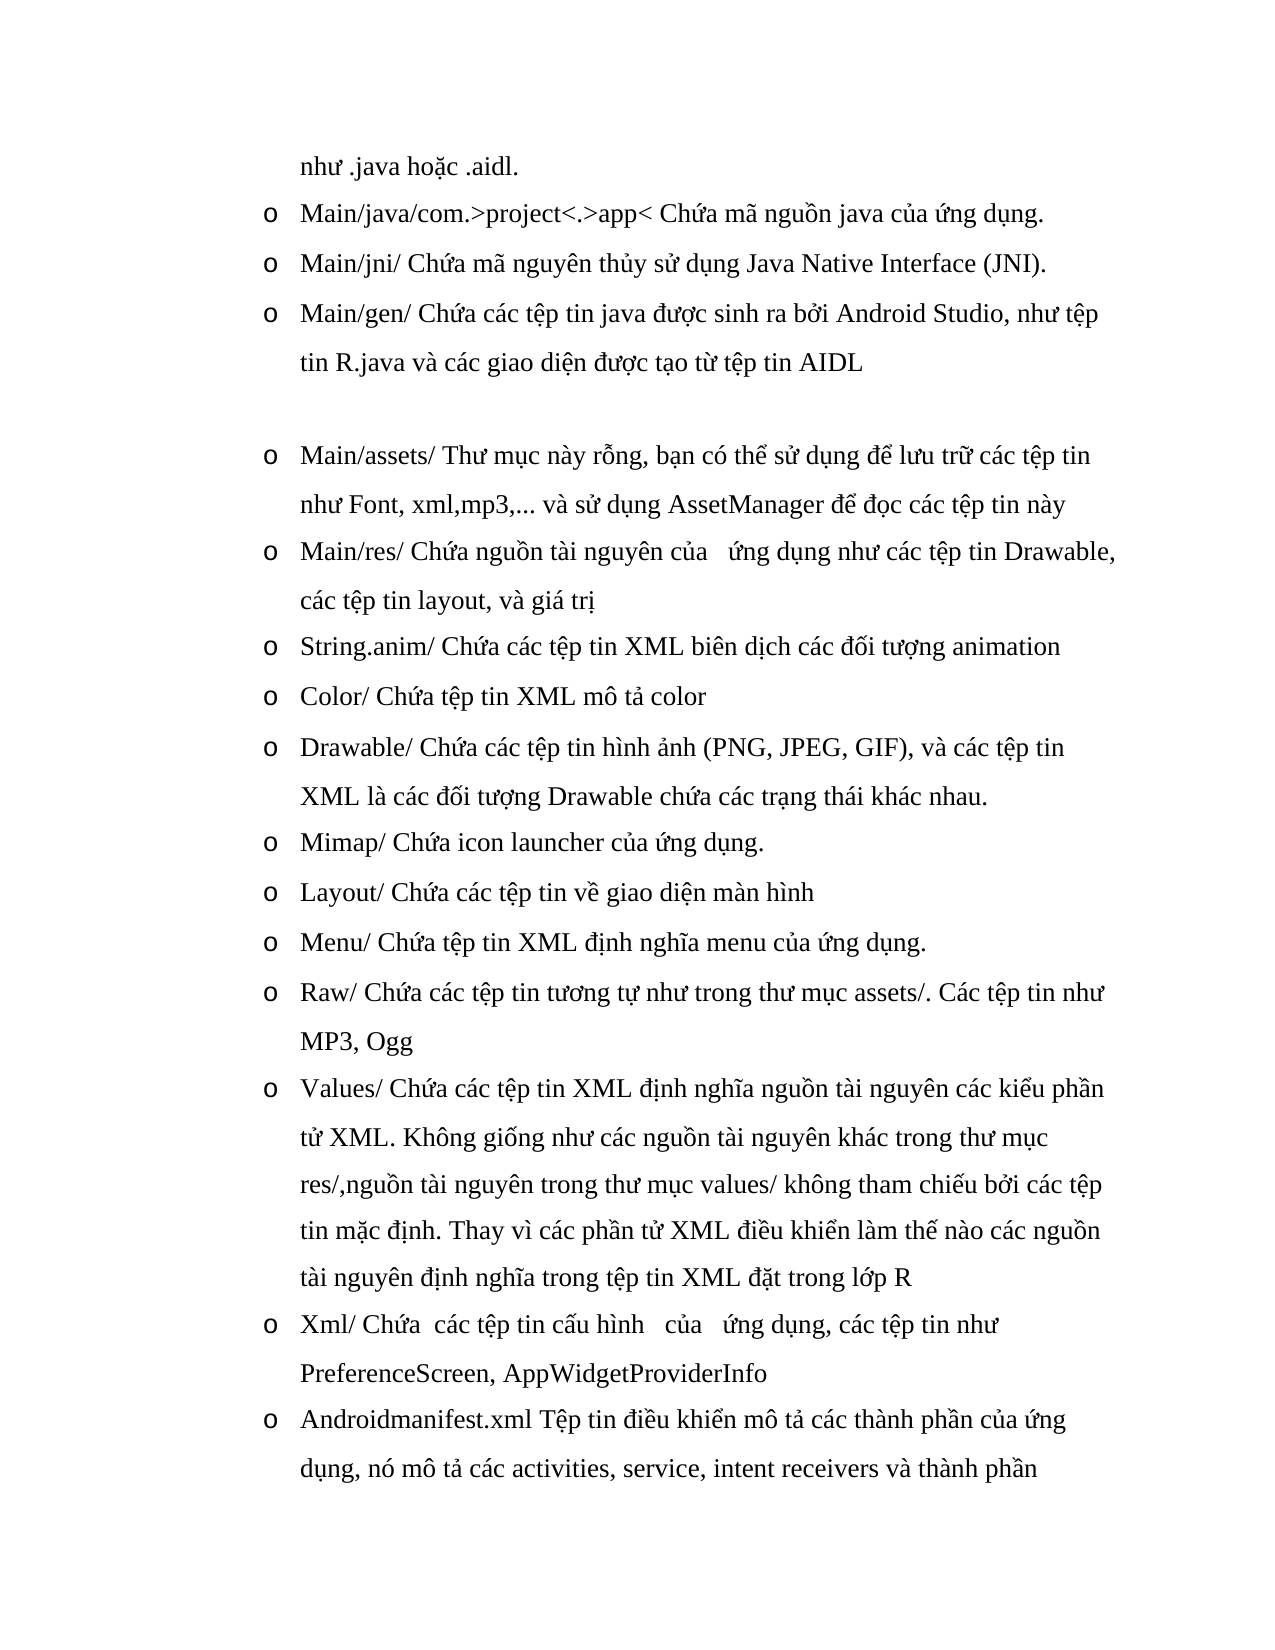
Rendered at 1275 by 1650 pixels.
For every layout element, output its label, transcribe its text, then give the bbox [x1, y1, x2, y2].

list Main/jni/ Chứa mã nguyên thủy sử dụng Java Native Interface (JNI). [262, 247, 1125, 280]
list Raw/ Chứa các tệp tin tương tự như trong thư mục assets/. Các tệp tin như MP3, Ogg [262, 977, 1125, 1057]
list Main/assets/ Thư mục này rỗng, bạn có thể sử dụng để lưu trữ các tệp tin như Font, xml,mp3,... và sử dụng AssetManager để đọc các tệp tin này [262, 439, 1125, 519]
list Main/res/ Chứa nguồn tài nguyên của ứng dụng như các tệp tin Drawable, các tệp tin layout, và giá trị [262, 535, 1125, 615]
list Main/gen/ Chứa các tệp tin java được sinh ra bởi Android Studio, như tệp tin R.java và các giao diện được tạo từ tệp tin AIDL [262, 297, 1125, 377]
list Layout/ Chứa các tệp tin về giao diện màn hình [262, 876, 1125, 910]
list Color/ Chứa tệp tin XML mô tả color [262, 681, 1125, 714]
list Main/java/com.>project<.>app< Chứa mã nguồn java của ứng dụng. [262, 197, 1125, 230]
list Values/ Chứa các tệp tin XML định nghĩa nguồn tài nguyên các kiểu phần tử XML. Không giống như các nguồn tài nguyên khác trong thư mục res/,nguồn tài nguyên trong thư mục values/ không tham chiếu bởi các tệp tin mặc định. Thay vì các phần tử XML điều khiển làm thế nào các nguồn tài nguyên định nghĩa trong tệp tin XML đặt trong lớp R [262, 1072, 1125, 1292]
list String.anim/ Chứa các tệp tin XML biên dịch các đối tượng animation [262, 630, 1125, 664]
list Mimap/ Chứa icon launcher của ứng dụng. [262, 826, 1125, 860]
list Xml/ Chứa các tệp tin cấu hình của ứng dụng, các tệp tin như PreferenceScreen, AppWidgetProviderInfo [262, 1308, 1125, 1388]
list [262, 1403, 1125, 1483]
list Menu/ Chứa tệp tin XML định nghĩa menu của ứng dụng. [262, 926, 1125, 960]
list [262, 150, 1125, 181]
list Drawable/ Chứa các tệp tin hình ảnh (PNG, JPEG, GIF), và các tệp tin XML là các đối tượng Drawable chứa các trạng thái khác nhau. [262, 731, 1125, 811]
